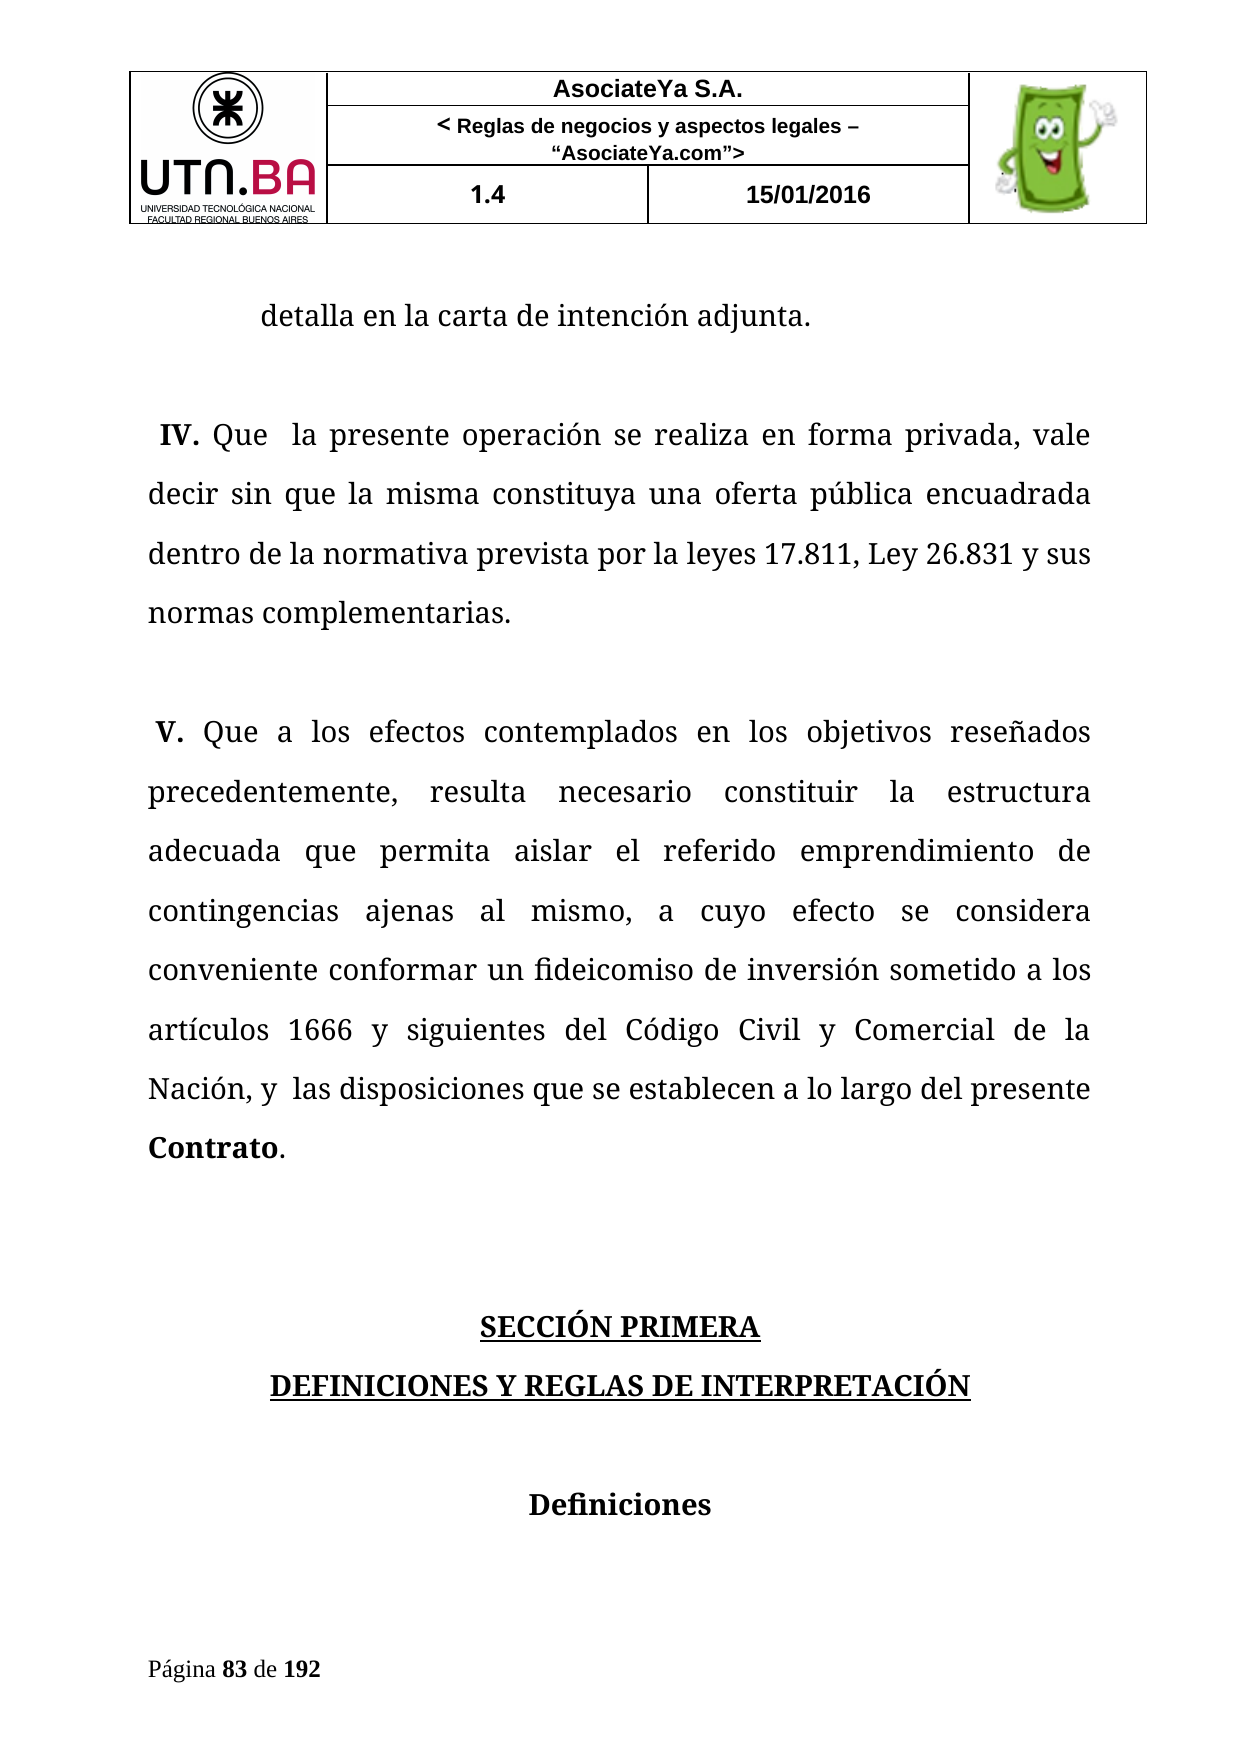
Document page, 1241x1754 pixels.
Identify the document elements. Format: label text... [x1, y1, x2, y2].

text V. Que a los efectos contemplados en los objetivos reseñados precedentemente, resulta necesario constituir la estructura adecuada que permita aislar el referido emprendimiento de contingencias ajenas al mismo, a cuyo efecto se considera conveniente conformar un fideicomiso de inversión sometido a los artículos 1666 y siguientes del Código Civil y Comercial de la Nación, y las disposiciones que se establecen a lo largo del presente Contrato. [148, 711, 1092, 1167]
text IV. Que la presente operación se realiza en forma privada, vale decir sin que la misma constituya una oferta pública encuadrada dentro de la normativa prevista por la leyes 17.811, Ley 26.831 y sus normas complementarias. [148, 414, 1092, 632]
text Definiciones [148, 1485, 1092, 1524]
picture [983, 77, 1125, 218]
text DEFINICIONES Y REGLAS DE INTERPRETACIÓN [148, 1366, 1092, 1405]
text SECCIÓN PRIMERA [148, 1306, 1092, 1346]
picture [141, 72, 315, 223]
